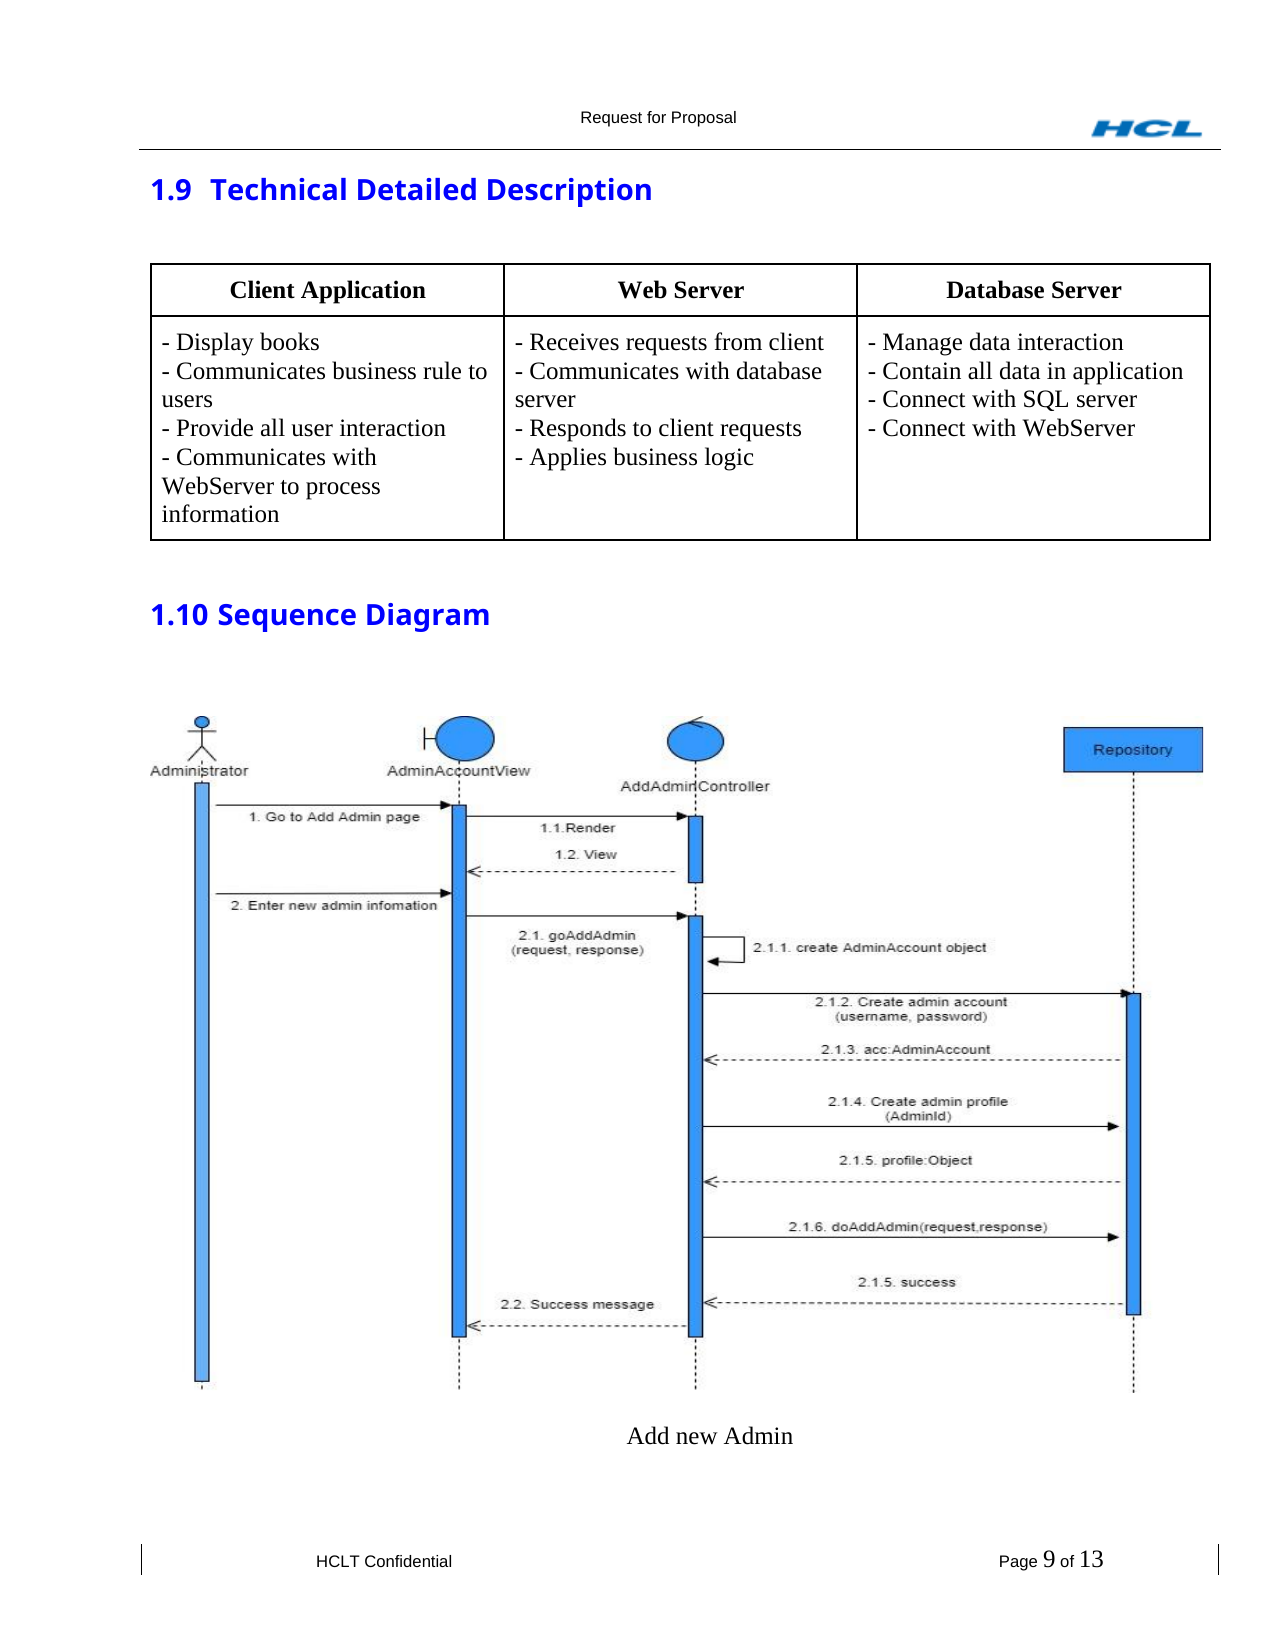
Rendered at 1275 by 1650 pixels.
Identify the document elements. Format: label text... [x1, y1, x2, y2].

table_header Client Application [152, 265, 503, 314]
table_header Web Server [505, 265, 856, 314]
picture [150, 716, 1204, 1393]
text Add new Admin [210, 1421, 1209, 1450]
subtitle Technical Detailed Description [150, 169, 1209, 209]
table_cell - Display books - Communicates business rule to users - Provide all user interaction - Communicates with WebServer to process information [152, 317, 503, 539]
table_cell - Manage data interaction - Contain all data in application - Connect with SQL server - Connect with WebServer [858, 317, 1209, 539]
picture [1084, 108, 1210, 149]
subtitle Sequence Diagram [150, 594, 1209, 634]
table_header Database Server [858, 265, 1209, 314]
table_cell - Receives requests from client - Communicates with database server - Responds to client requests - Applies business logic [505, 317, 856, 539]
